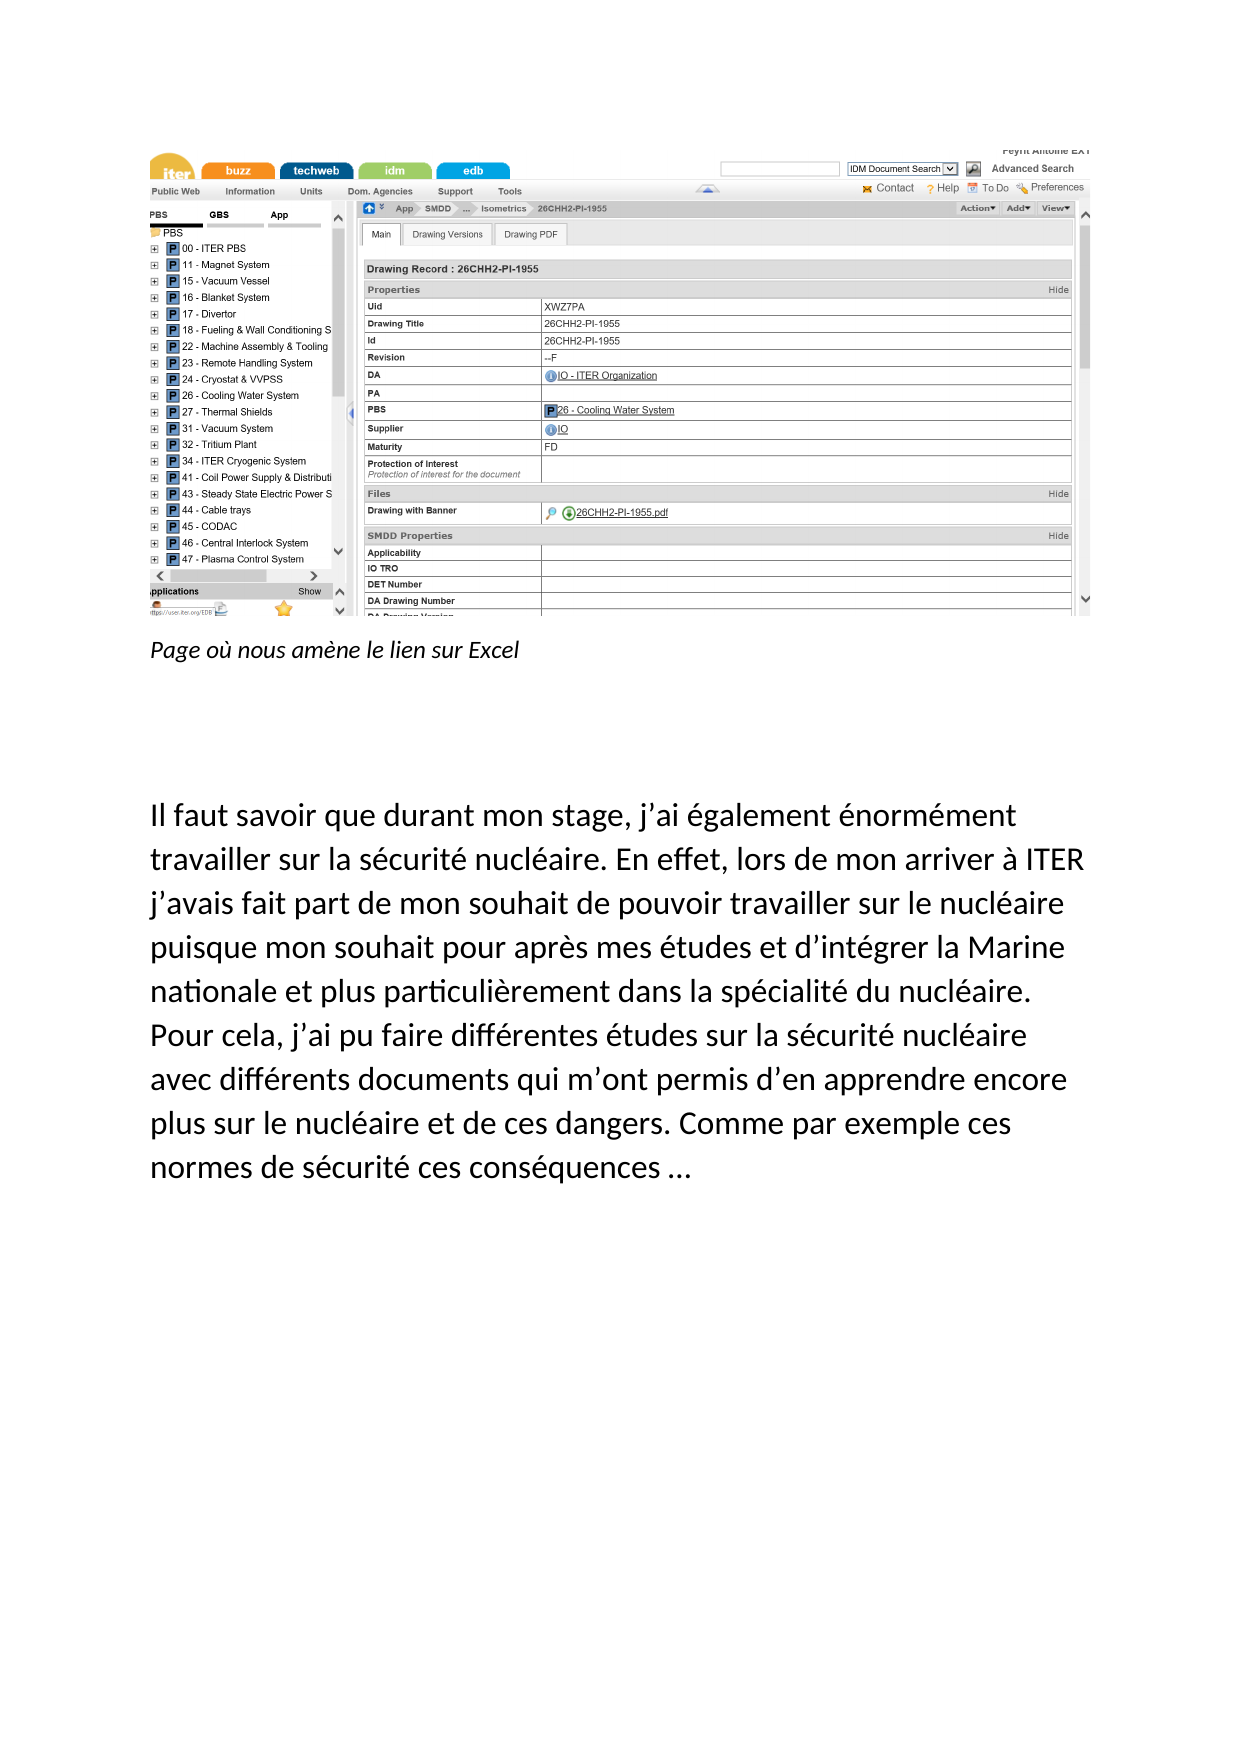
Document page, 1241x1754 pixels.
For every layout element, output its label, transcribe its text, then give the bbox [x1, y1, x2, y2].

text Il faut savoir que durant mon stage, j’ai également énormément travailler sur la sécurité nucléaire. En effet, lors de mon arriver à ITER j’avais fait part de mon souhait de pouvoir travailler sur le nucléaire puisque mon souhait pour après mes études et d’intégrer la Marine nationale et plus particulièrement dans la spécialité du nucléaire. Pour cela, j’ai pu faire différentes études sur la sécurité nucléaire avec différents documents qui m’ont permis d’en apprendre encore plus sur le nucléaire et de ces dangers. Comme par exemple ces normes de sécurité ces conséquences … [150, 794, 1090, 1187]
picture [150, 150, 1091, 616]
text Page où nous amène le lien sur Excel [150, 634, 1090, 665]
